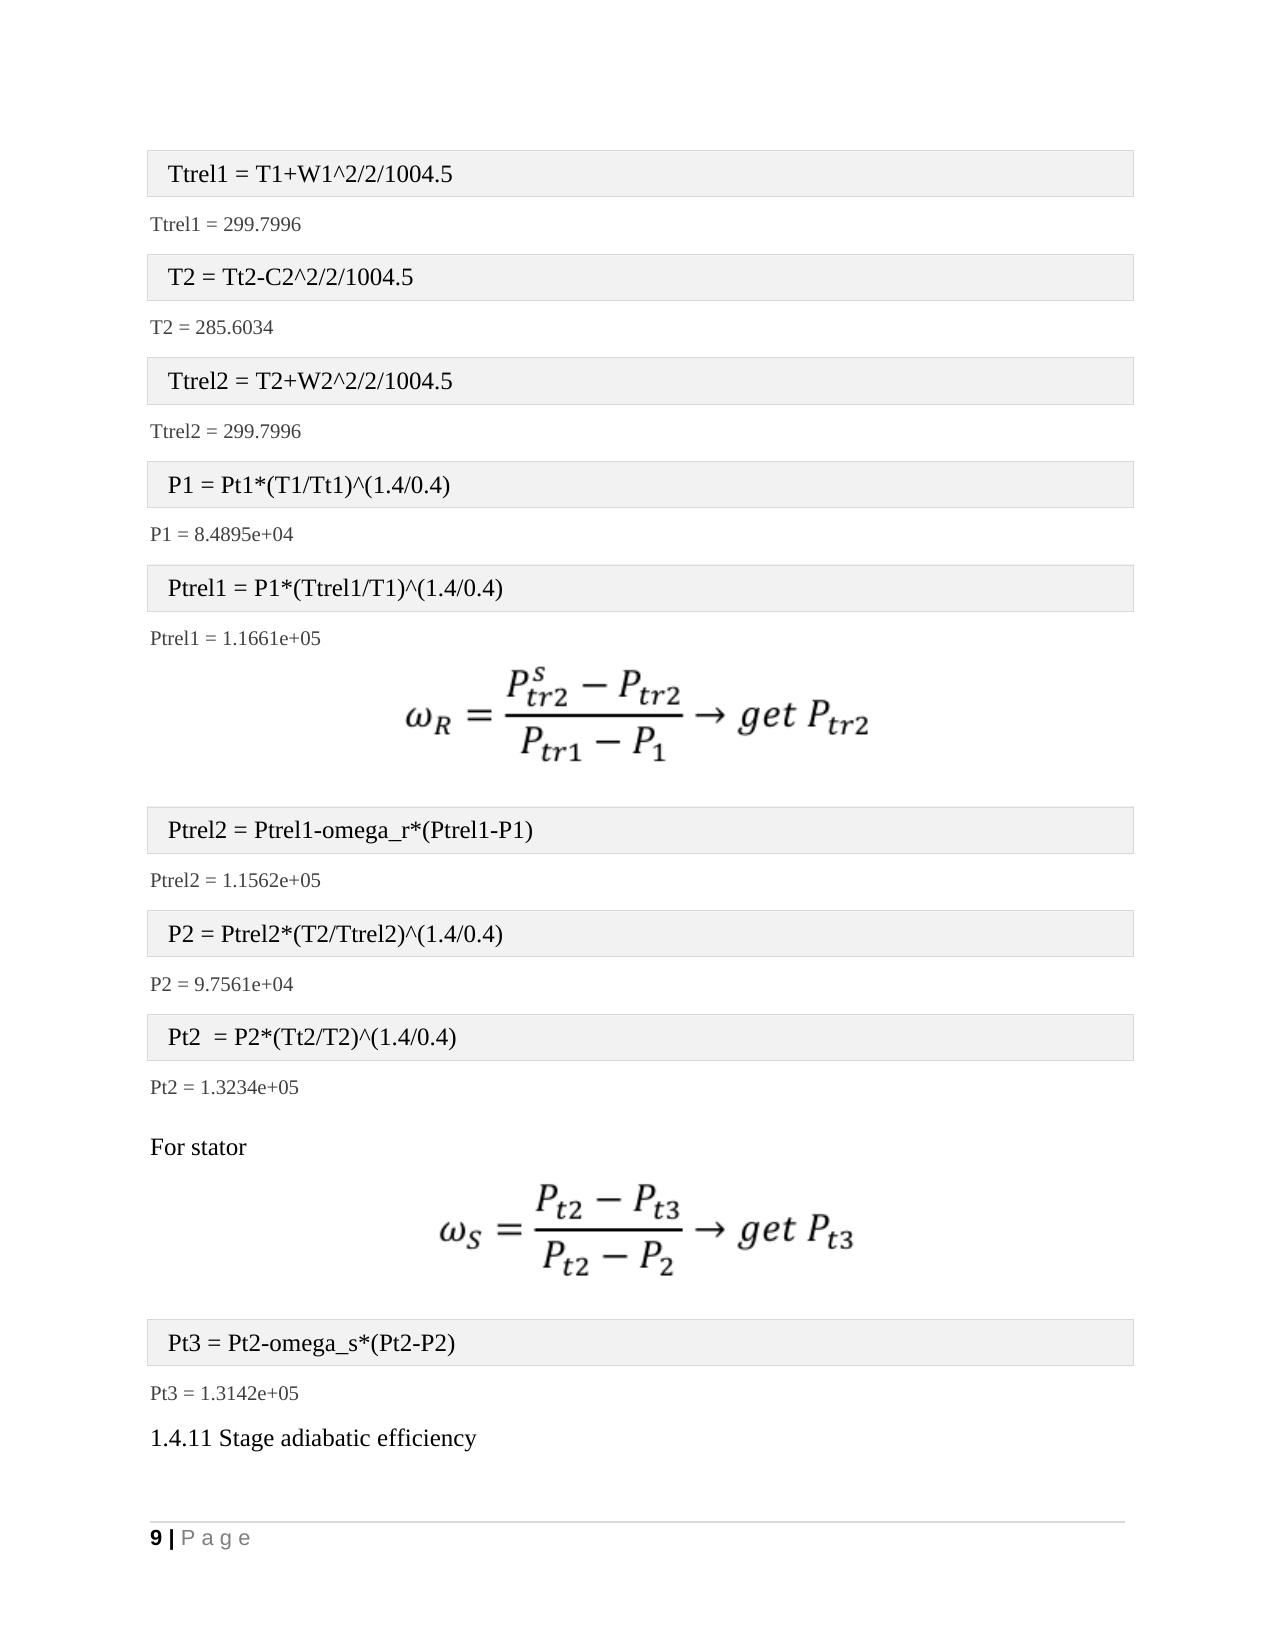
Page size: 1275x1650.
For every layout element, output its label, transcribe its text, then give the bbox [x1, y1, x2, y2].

text For stator [150, 1132, 1125, 1160]
text T2 = 285.6034 [150, 315, 1125, 339]
text P2 = 9.7561e+04 [150, 971, 1125, 996]
text Ttrel1 = 299.7996 [150, 211, 1125, 236]
text Ttrel2 = T2+W2^2/2/1004.5 [148, 358, 1133, 404]
text P1 = Pt1*(T1/Tt1)^(1.4/0.4) [148, 462, 1133, 507]
text P2 = Ptrel2*(T2/Ttrel2)^(1.4/0.4) [148, 911, 1133, 956]
text Pt2 = P2*(Tt2/T2)^(1.4/0.4) [148, 1015, 1133, 1060]
text Ptrel1 = P1*(Ttrel1/T1)^(1.4/0.4) [148, 566, 1133, 611]
text Ptrel2 = 1.1562e+05 [150, 868, 1125, 892]
text T2 = Tt2-C2^2/2/1004.5 [148, 255, 1133, 300]
text Ttrel1 = T1+W1^2/2/1004.5 [148, 151, 1133, 196]
text Ptrel1 = 1.1661e+05 [150, 626, 1125, 650]
text Pt3 = Pt2-omega_s*(Pt2-P2) [148, 1320, 1133, 1365]
text Pt3 = 1.3142e+05 [150, 1380, 1125, 1404]
text Ttrel2 = 299.7996 [150, 419, 1125, 443]
picture [409, 1164, 866, 1301]
text P1 = 8.4895e+04 [150, 522, 1125, 546]
text Ptrel2 = Ptrel1-omega_r*(Ptrel1-P1) [148, 808, 1133, 853]
subtitle 1.4.11 Stage adiabatic efficiency [150, 1423, 1125, 1451]
picture [393, 653, 882, 788]
text Pt2 = 1.3234e+05 [150, 1075, 1125, 1099]
